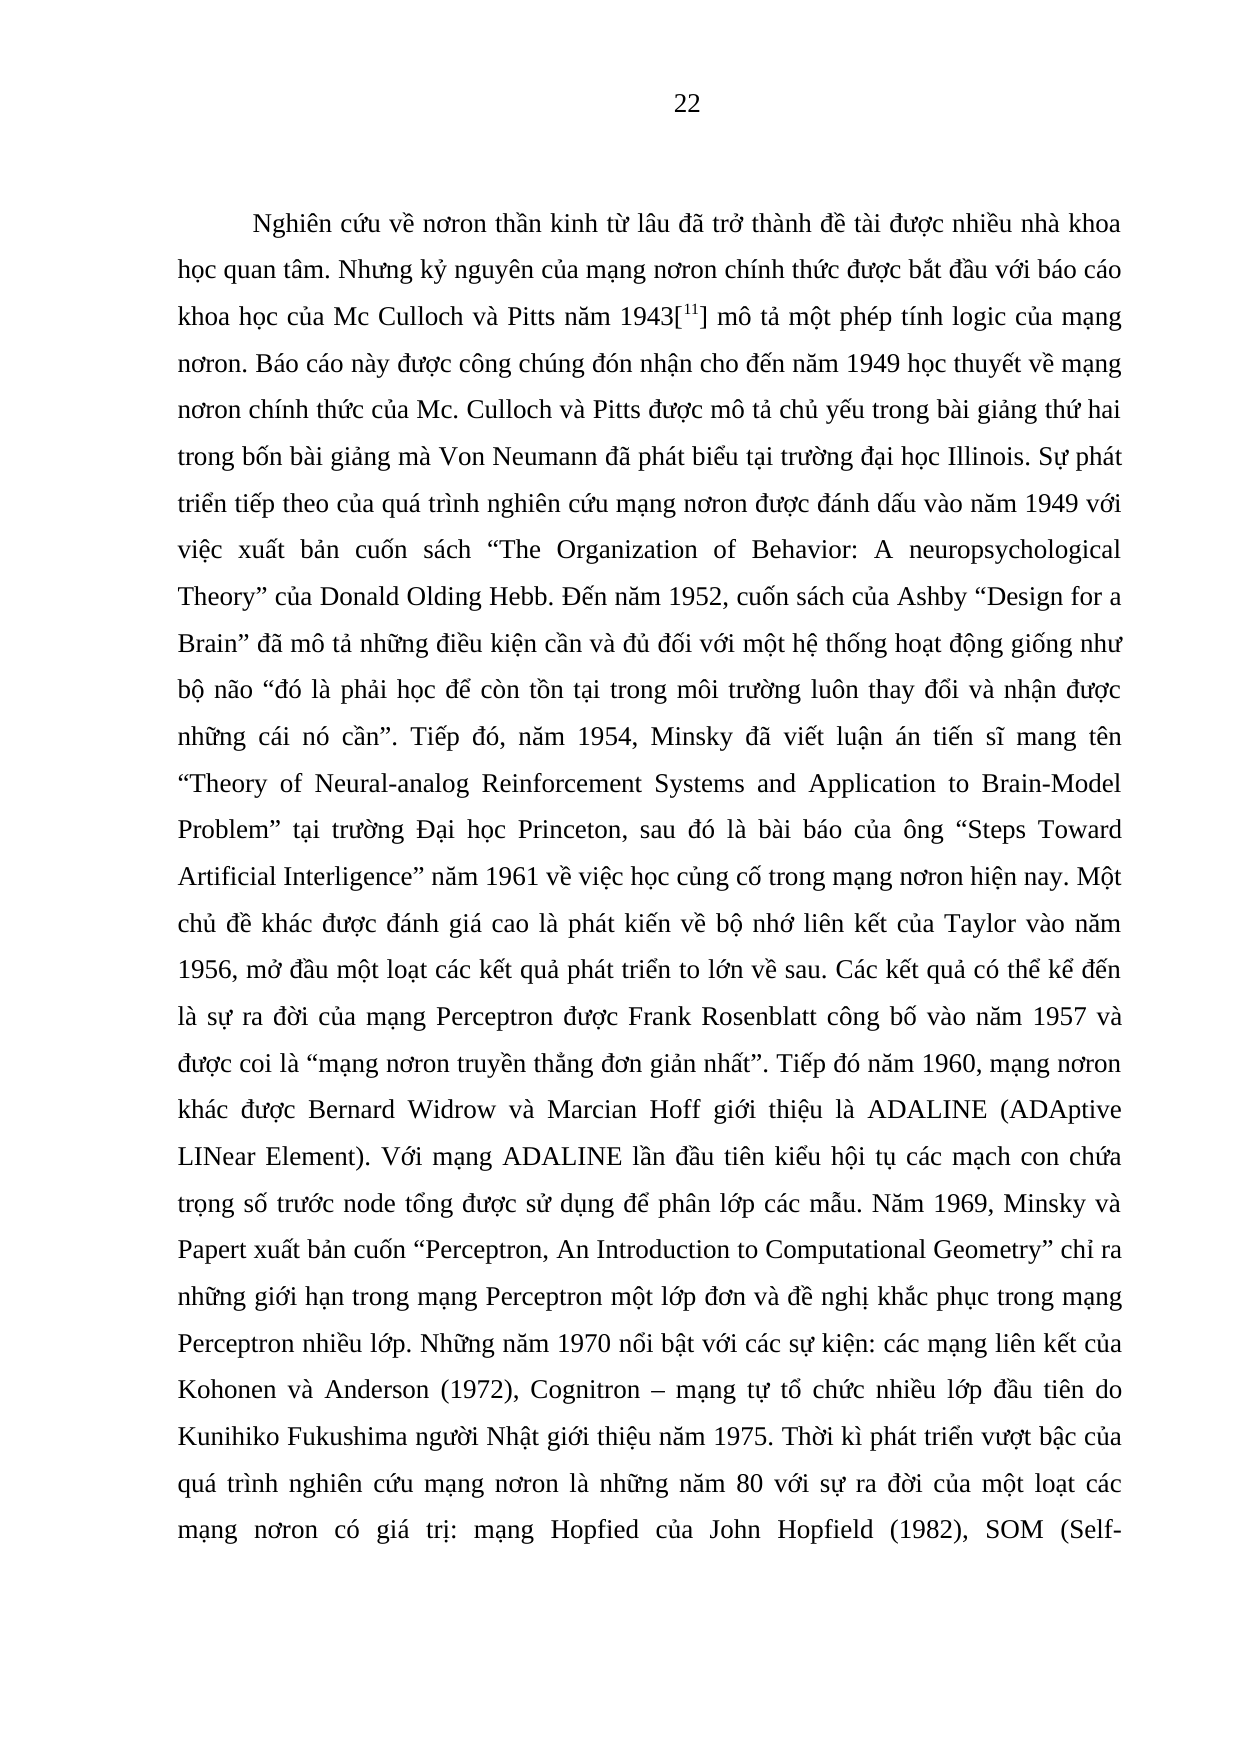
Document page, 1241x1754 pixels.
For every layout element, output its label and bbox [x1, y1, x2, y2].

text [177, 207, 1122, 1544]
